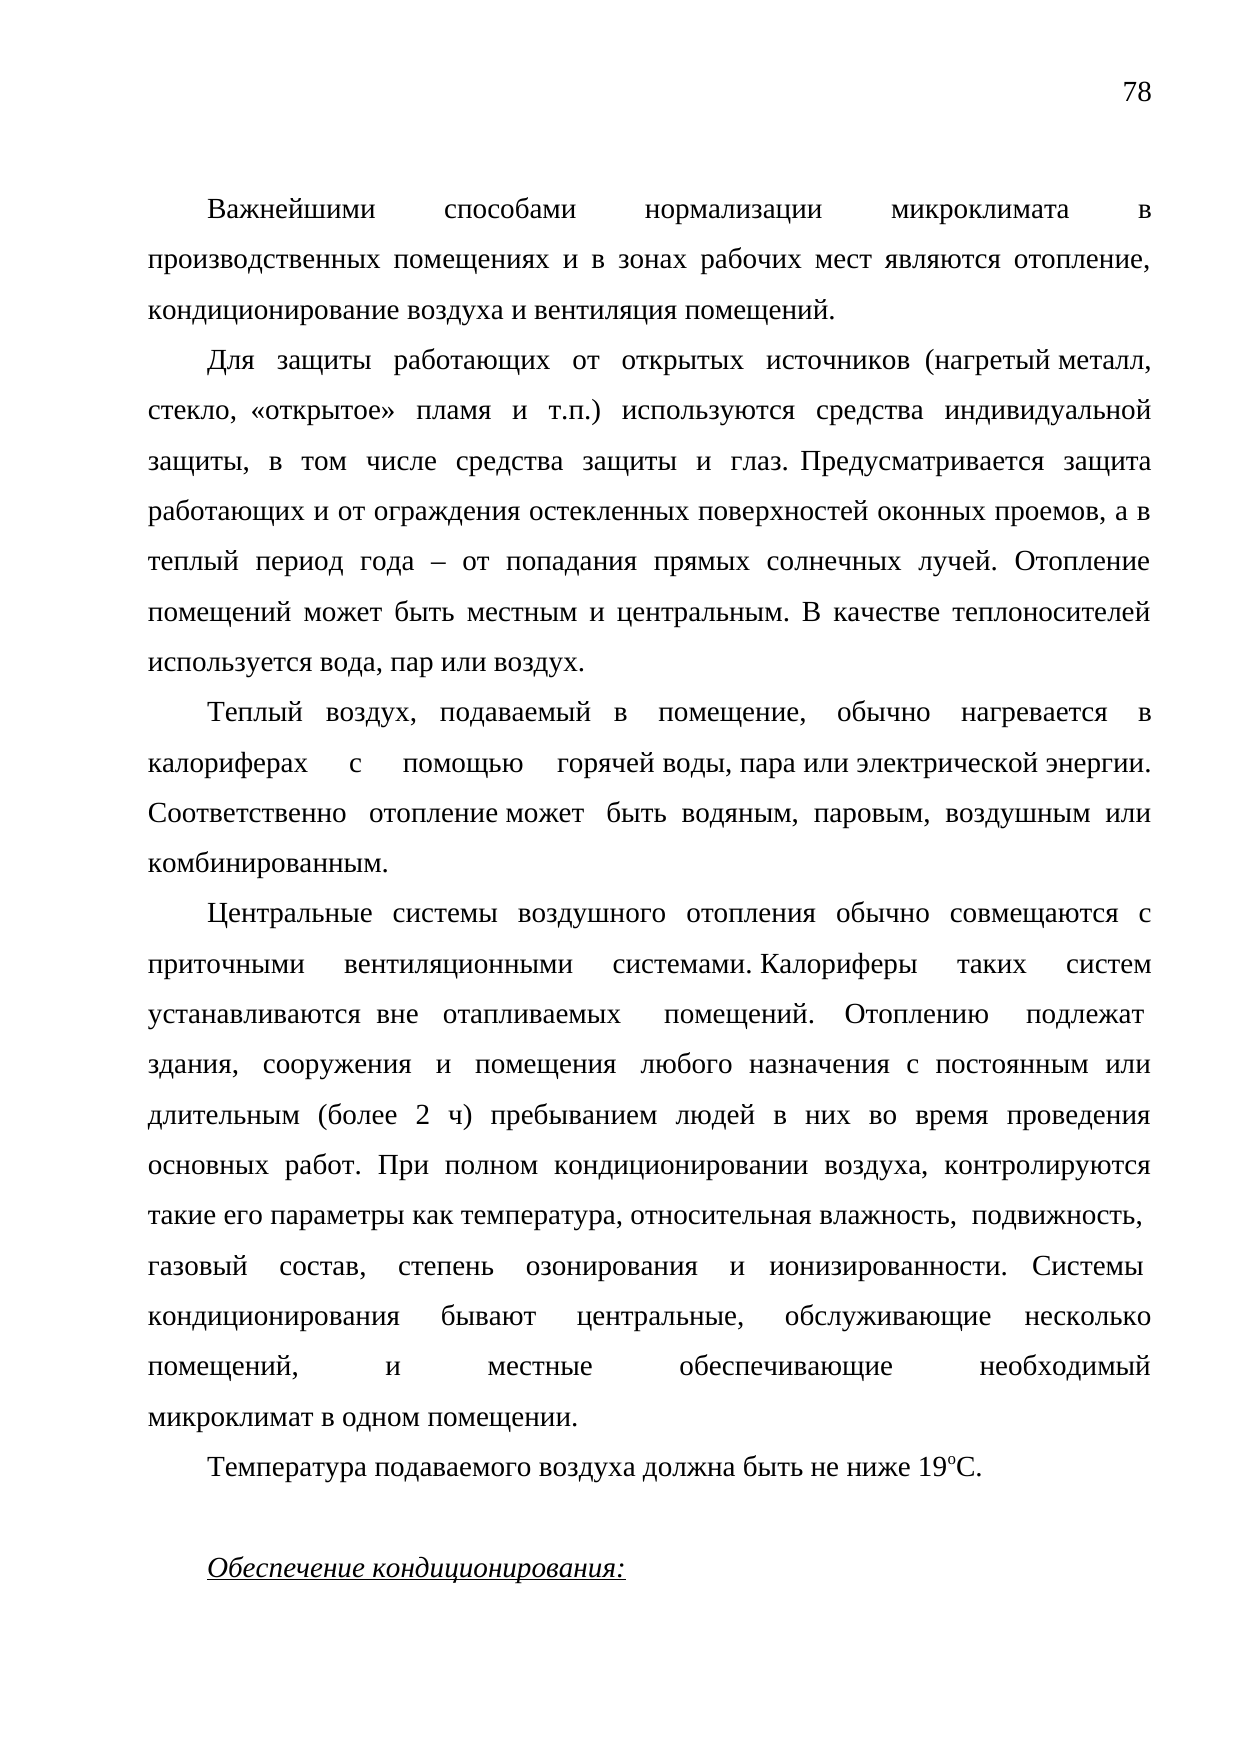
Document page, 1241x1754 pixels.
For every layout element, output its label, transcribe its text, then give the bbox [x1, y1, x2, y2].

text Обеспечение кондиционирования: [148, 1550, 1152, 1583]
text Теплый воздух, подаваемый в помещение, обычно нагревается в калориферах с помощью горячей воды, пара или электрической энергии. Соответственно отопление может быть водяным, паровым, воздушным или комбинированным. [148, 694, 1152, 879]
text Центральные системы воздушного отопления обычно совмещаются с приточными вентиляционными системами. Калориферы таких систем устанавливаются вне отапливаемых помещений. Отоплению подлежат здания, сооружения и помещения любого назначения с постоянным или длительным (более 2 ч) пребыванием людей в них во время проведения основных работ. При полном кондиционировании воздуха, контролируются такие его параметры как температура, относительная влажность, подвижность, газовый состав, степень озонирования и ионизированности. Системы кондиционирования бывают центральные, обслуживающие несколько помещений, и местные обеспечивающие необходимый микроклимат в одном помещении. [148, 896, 1152, 1432]
text Важнейшими способами нормализации микроклимата в производственных помещениях и в зонах рабочих мест являются отопление, кондиционирование воздуха и вентиляция помещений. [148, 191, 1152, 325]
text Температура подаваемого воздуха должна быть не ниже 19oС. [148, 1449, 1152, 1483]
text Для защиты работающих от открытых источников (нагретый металл, стекло, «открытое» пламя и т.п.) используются средства индивидуальной защиты, в том числе средства защиты и глаз. Предусматривается защита работающих и от ограждения остекленных поверхностей оконных проемов, а в теплый период года – от попадания прямых солнечных лучей. Отопление помещений может быть местным и центральным. В качестве теплоносителей используется вода, пар или воздух. [148, 342, 1152, 678]
